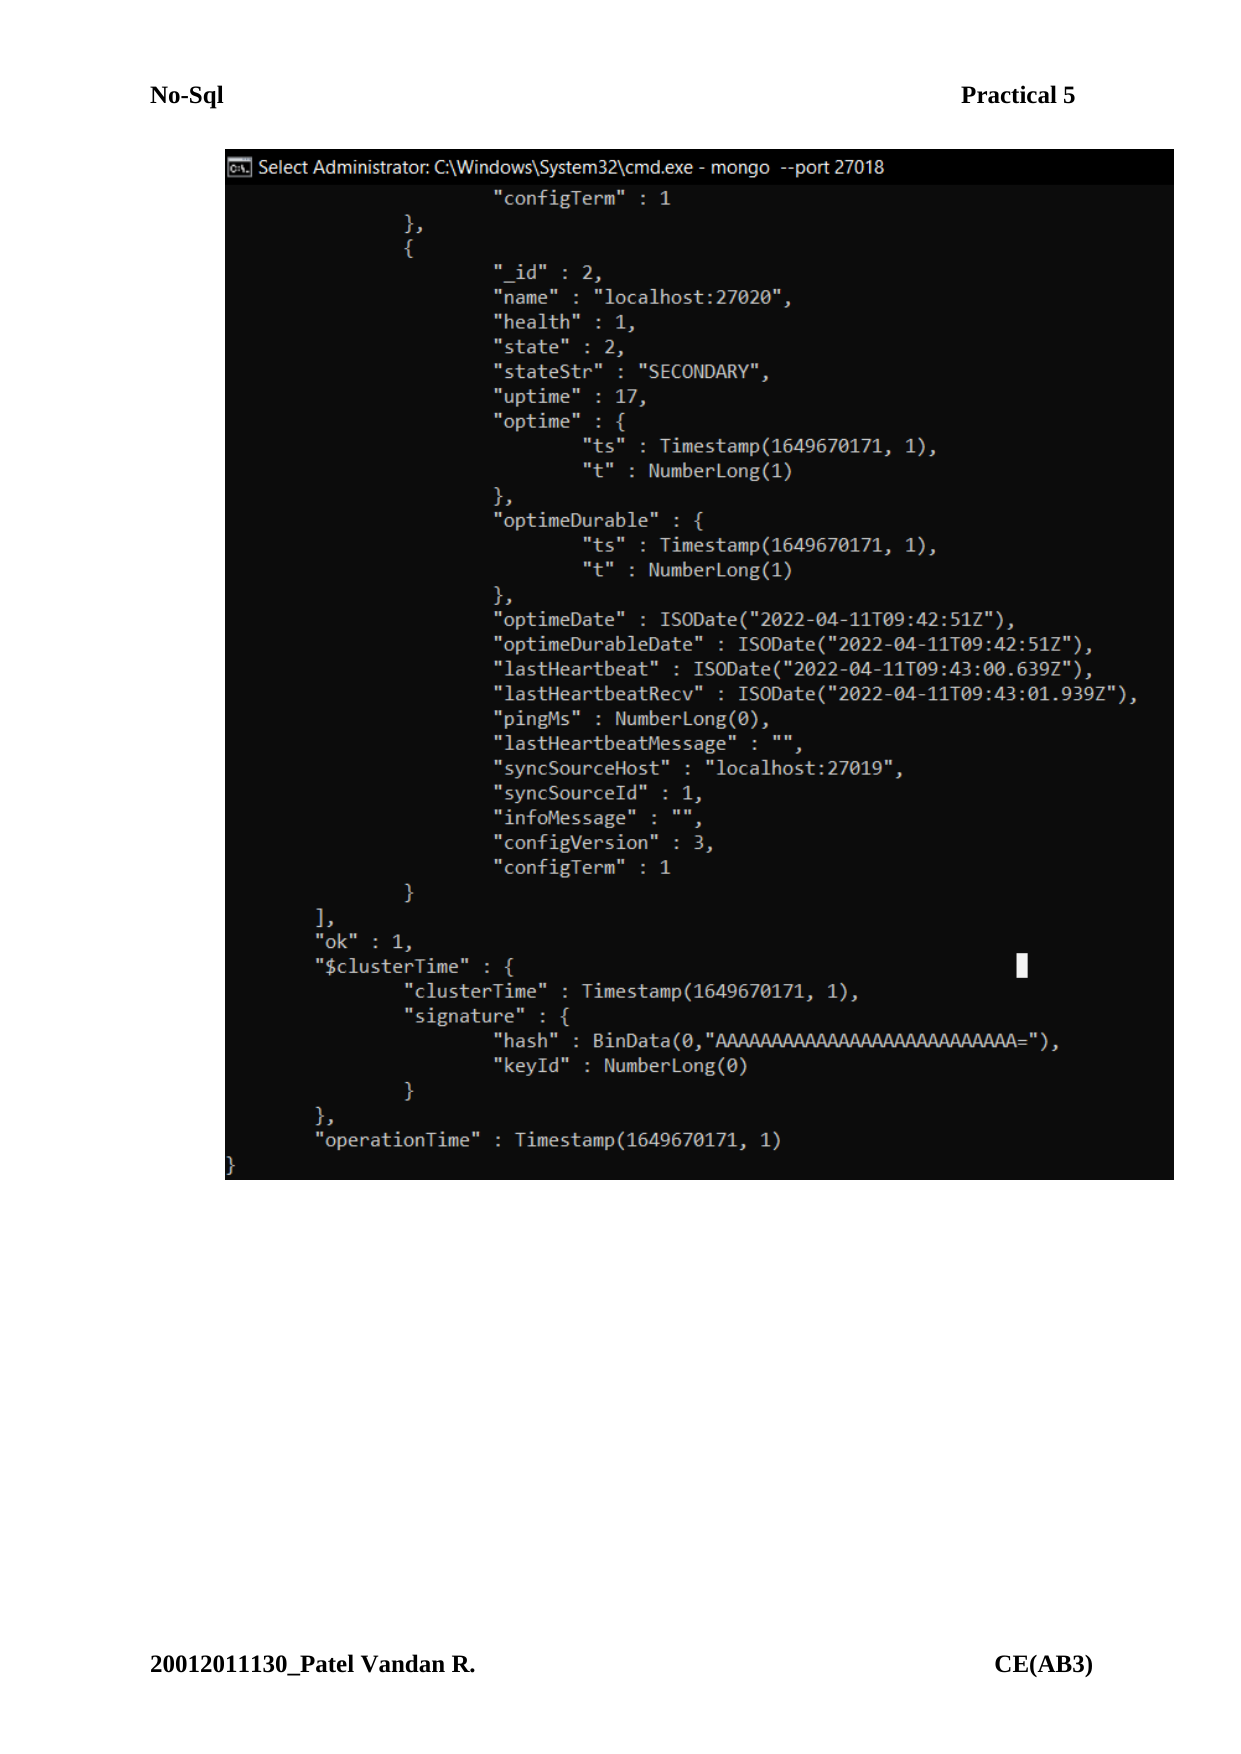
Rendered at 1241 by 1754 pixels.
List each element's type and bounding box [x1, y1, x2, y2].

picture [225, 149, 1174, 1180]
